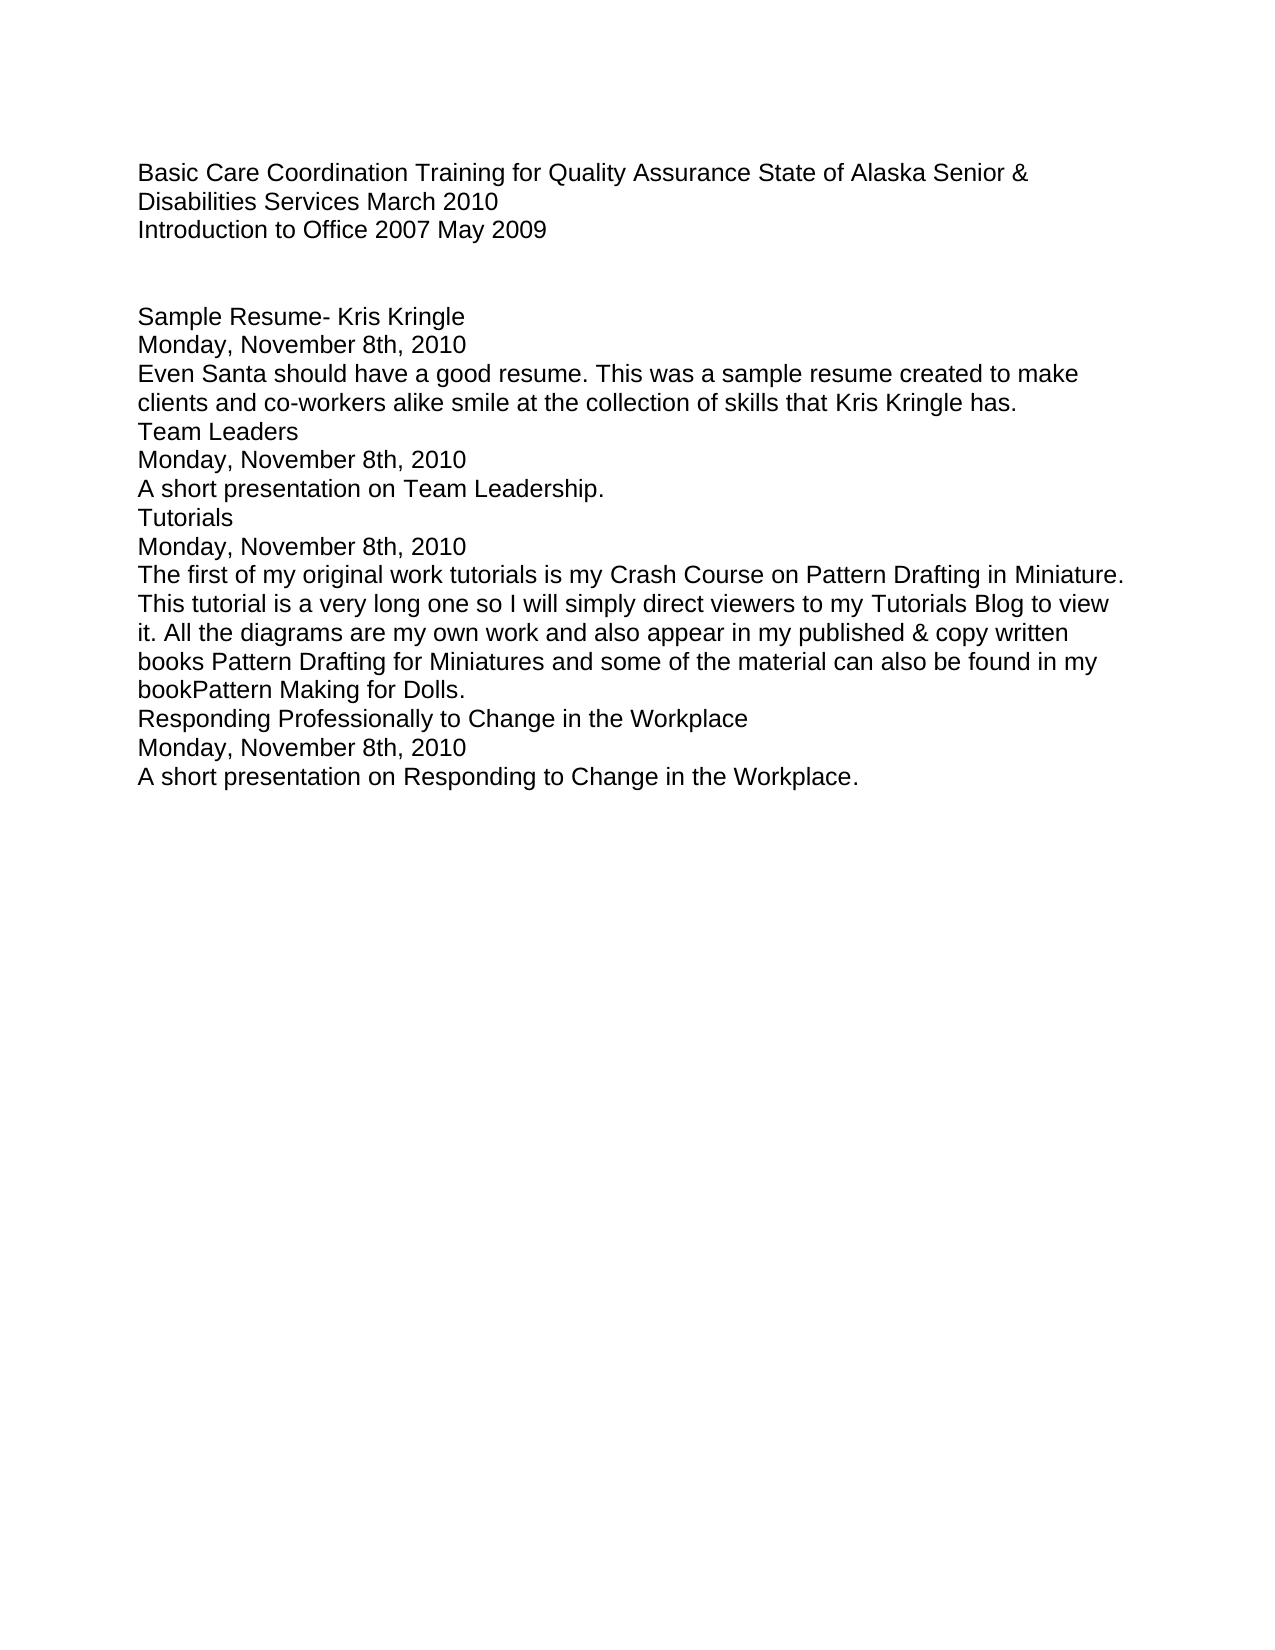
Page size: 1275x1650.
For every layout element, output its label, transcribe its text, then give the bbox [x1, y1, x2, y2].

text A short presentation on Responding to Change in the Workplace. [137, 762, 1139, 790]
text Introduction to Office 2007 May 2009 [137, 215, 1139, 244]
text Basic Care Coordination Training for Quality Assurance State of Alaska Senior & Disabilities Services March 2010 [137, 158, 1059, 215]
text Team Leaders [137, 417, 1139, 445]
text A short presentation on Team Leadership. Tutorials [137, 474, 634, 532]
text Responding Professionally to Change in the Workplace Monday, November 8th, 2010 [137, 704, 778, 762]
text Even Santa should have a good resume. This was a sample resume created to make clients and co-workers alike smile at the collection of skills that Kris Kringle has. [137, 359, 1109, 417]
text Monday, November 8th, 2010 [137, 445, 1139, 474]
text Sample Resume- Kris Kringle Monday, November 8th, 2010 [137, 302, 496, 359]
text The first of my original work tutorials is my Crash Course on Pattern Drafting in Miniature. This tutorial is a very long one so I will simply direct viewers to my Tutorials Blog to view it. All the diagrams are my own work and also appear in my published & copy written books Pattern Drafting for Miniatures and some of the material can also be found in my bookPattern Making for Dolls. [137, 560, 1131, 704]
text Monday, November 8th, 2010 [137, 532, 1139, 560]
